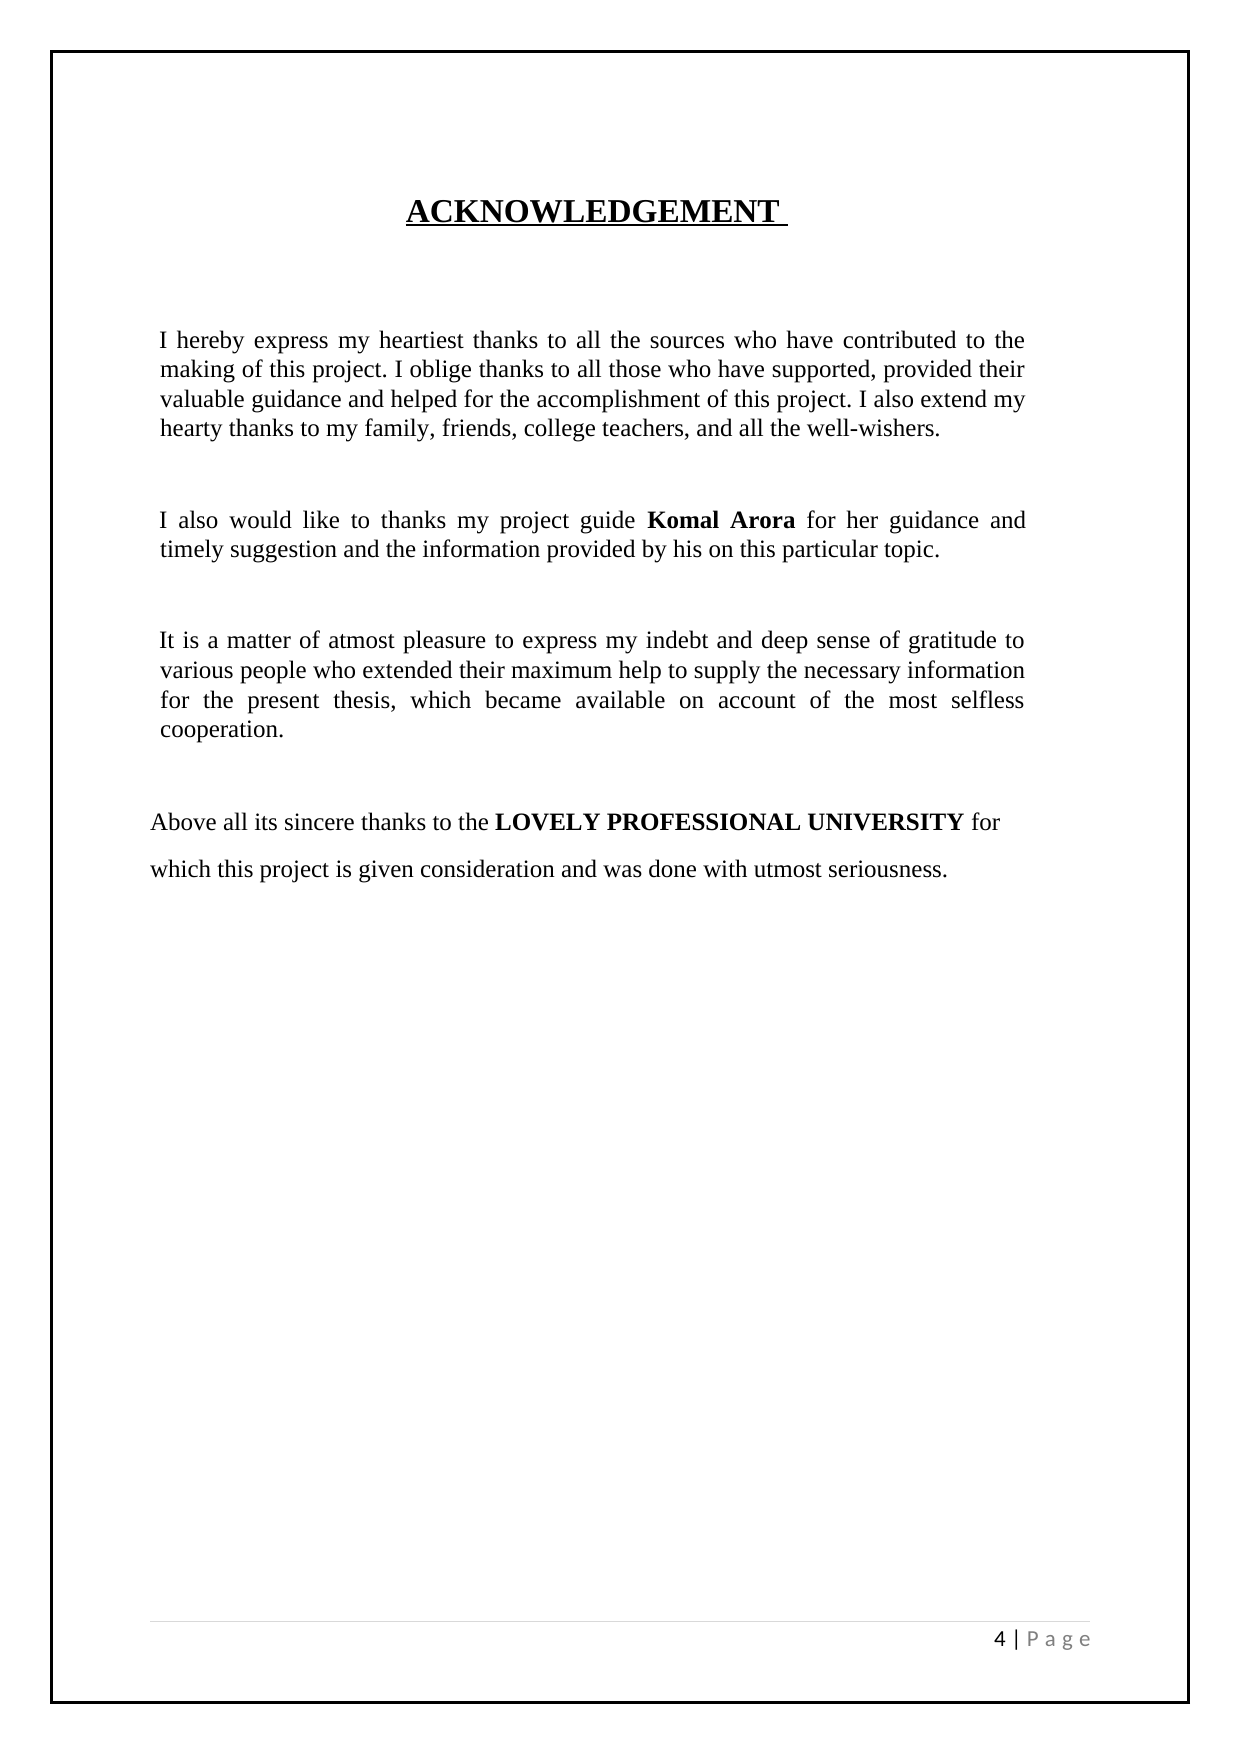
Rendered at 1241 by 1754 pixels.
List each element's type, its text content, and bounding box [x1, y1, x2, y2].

text ACKNOWLEDGEMENT [150, 191, 1035, 230]
text Above all its sincere thanks to the LOVELY PROFESSIONAL UNIVERSITY for [150, 807, 1090, 835]
text I also would like to thanks my project guide Komal Arora for her guidance and timely suggestion and the information provided by his on this particular topic. [159, 505, 1026, 563]
text which this project is given consideration and was done with utmost seriousness. [150, 854, 1090, 883]
text It is a matter of atmost pleasure to express my indebt and deep sense of gratitude to various people who extended their maximum help to supply the necessary information for the present thesis, which became available on account of the most selfless cooperation. [159, 626, 1026, 743]
text I hereby express my heartiest thanks to all the sources who have contributed to the making of this project. I oblige thanks to all those who have supported, provided their valuable guidance and helped for the accomplishment of this project. I also extend my hearty thanks to my family, friends, college teachers, and all the well-wishers. [159, 325, 1026, 442]
